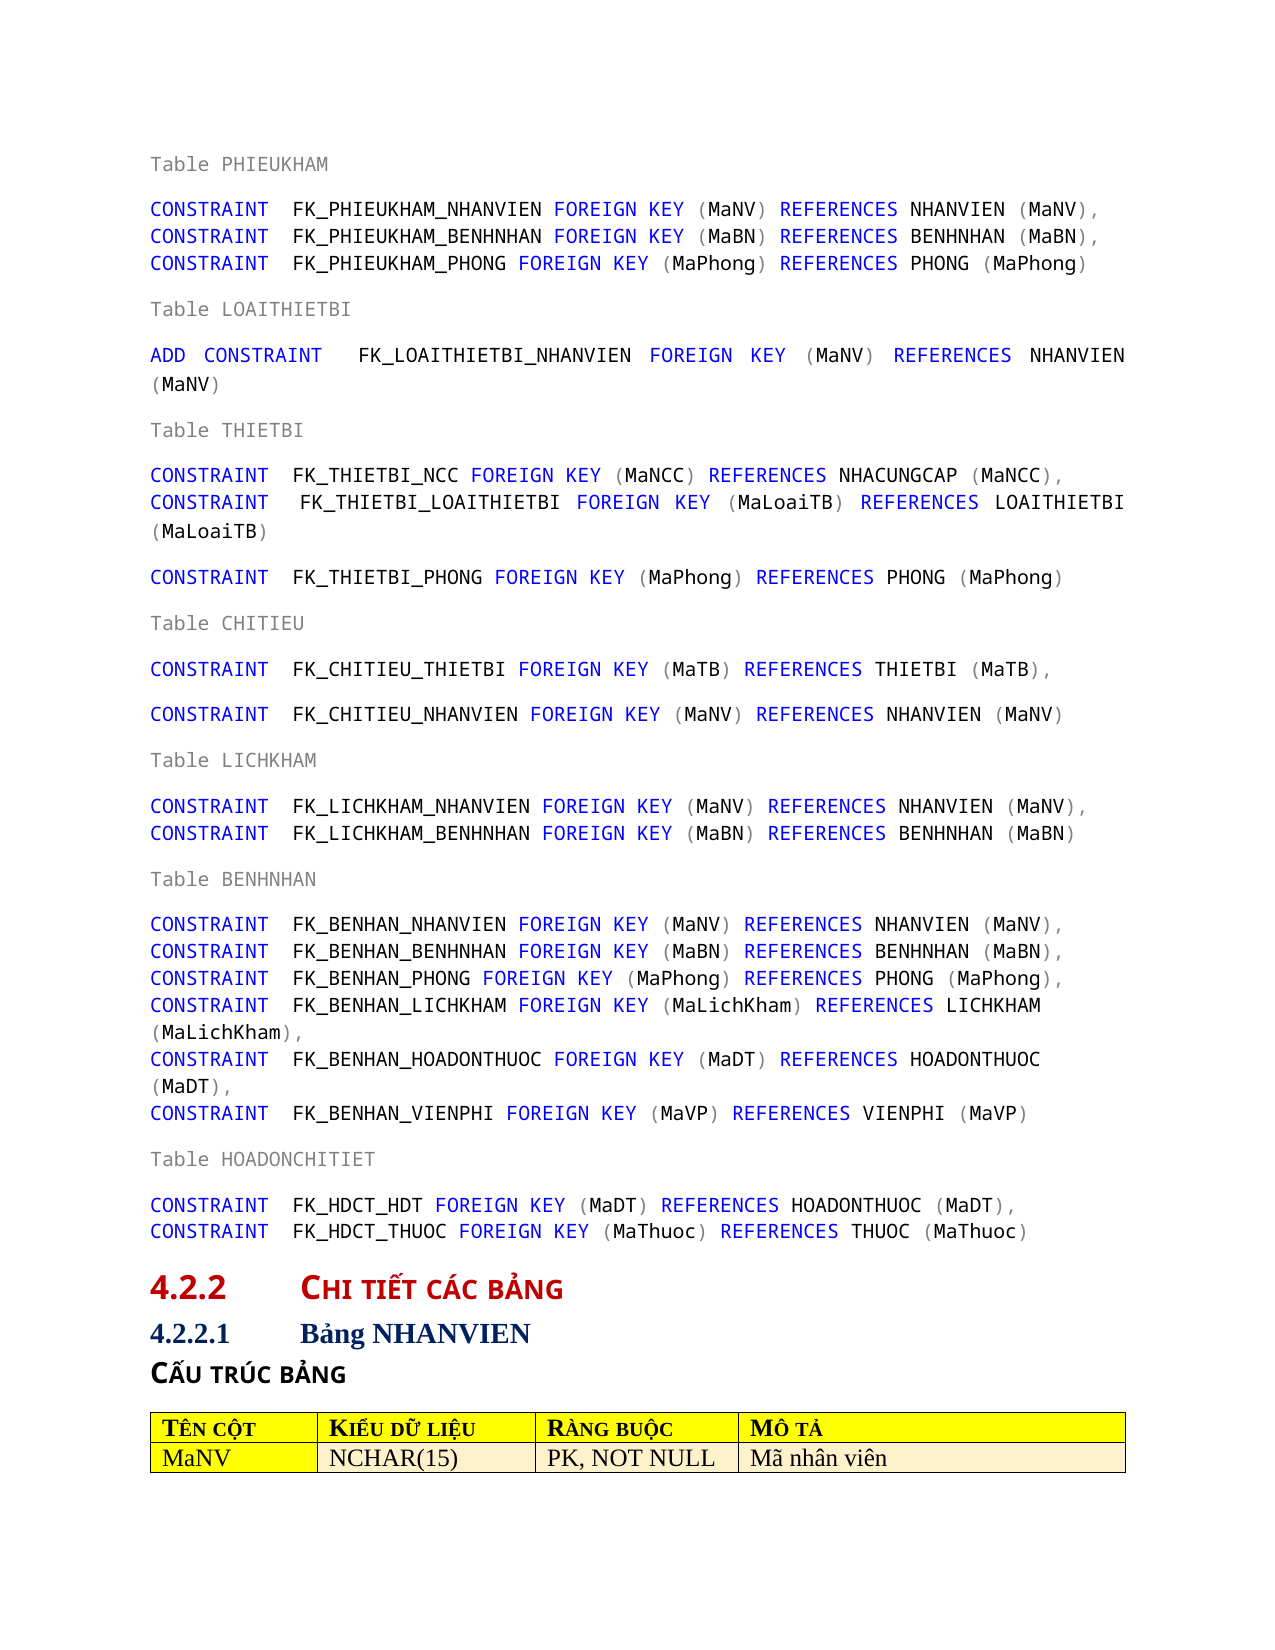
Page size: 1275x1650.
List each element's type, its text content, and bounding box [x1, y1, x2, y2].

text CONSTRAINT FK_HDCT_HDT FOREIGN KEY (MaDT) REFERENCES HOADONTHUOC (MaDT), [150, 1191, 1125, 1218]
subtitle Chi tiết các bảng [150, 1263, 1125, 1309]
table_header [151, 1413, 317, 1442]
text CONSTRAINT FK_THIETBI_PHONG FOREIGN KEY (MaPhong) REFERENCES PHONG (MaPhong) [150, 563, 1125, 590]
text Cấu trúc bảng [150, 1353, 1125, 1392]
subtitle Bảng NHANVIEN [150, 1317, 1125, 1350]
text CONSTRAINT FK_BENHAN_PHONG FOREIGN KEY (MaPhong) REFERENCES PHONG (MaPhong), [150, 964, 1125, 991]
text CONSTRAINT FK_PHIEUKHAM_NHANVIEN FOREIGN KEY (MaNV) REFERENCES NHANVIEN (MaNV), [150, 196, 1125, 223]
text CONSTRAINT FK_BENHAN_LICHKHAM FOREIGN KEY (MaLichKham) REFERENCES LICHKHAM (MaLichKham), [150, 991, 1125, 1045]
text Table CHITIEU [150, 609, 1125, 636]
text CONSTRAINT FK_THIETBI_NCC FOREIGN KEY (MaNCC) REFERENCES NHACUNGCAP (MaNCC), [150, 462, 1125, 489]
text Table LICHKHAM [150, 746, 1125, 773]
text CONSTRAINT FK_HDCT_THUOC FOREIGN KEY (MaThuoc) REFERENCES THUOC (MaThuoc) [150, 1218, 1125, 1245]
text CONSTRAINT FK_BENHAN_VIENPHI FOREIGN KEY (MaVP) REFERENCES VIENPHI (MaVP) [150, 1099, 1125, 1126]
text CONSTRAINT FK_THIETBI_LOAITHIETBI FOREIGN KEY (MaLoaiTB) REFERENCES LOAITHIETBI (MaLoaiTB) [150, 489, 1125, 545]
text CONSTRAINT FK_PHIEUKHAM_PHONG FOREIGN KEY (MaPhong) REFERENCES PHONG (MaPhong) [150, 250, 1125, 277]
text CONSTRAINT FK_LICHKHAM_BENHNHAN FOREIGN KEY (MaBN) REFERENCES BENHNHAN (MaBN) [150, 819, 1125, 846]
text CONSTRAINT FK_CHITIEU_NHANVIEN FOREIGN KEY (MaNV) REFERENCES NHANVIEN (MaNV) [150, 701, 1125, 728]
text ADD CONSTRAINT FK_LOAITHIETBI_NHANVIEN FOREIGN KEY (MaNV) REFERENCES NHANVIEN (MaNV) [150, 341, 1125, 397]
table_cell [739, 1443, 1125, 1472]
text CONSTRAINT FK_CHITIEU_THIETBI FOREIGN KEY (MaTB) REFERENCES THIETBI (MaTB), [150, 655, 1125, 682]
text Table LOAITHIETBI [150, 295, 1125, 322]
text CONSTRAINT FK_BENHAN_NHANVIEN FOREIGN KEY (MaNV) REFERENCES NHANVIEN (MaNV), [150, 911, 1125, 937]
text Table PHIEUKHAM [150, 150, 1125, 177]
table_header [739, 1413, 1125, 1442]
text CONSTRAINT FK_LICHKHAM_NHANVIEN FOREIGN KEY (MaNV) REFERENCES NHANVIEN (MaNV), [150, 792, 1125, 819]
text CONSTRAINT FK_PHIEUKHAM_BENHNHAN FOREIGN KEY (MaBN) REFERENCES BENHNHAN (MaBN), [150, 223, 1125, 250]
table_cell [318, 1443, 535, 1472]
text Table THIETBI [150, 416, 1125, 443]
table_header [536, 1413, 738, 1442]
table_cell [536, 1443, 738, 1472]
text Table BENHNHAN [150, 865, 1125, 892]
text CONSTRAINT FK_BENHAN_HOADONTHUOC FOREIGN KEY (MaDT) REFERENCES HOADONTHUOC (MaDT), [150, 1045, 1125, 1099]
text CONSTRAINT FK_BENHAN_BENHNHAN FOREIGN KEY (MaBN) REFERENCES BENHNHAN (MaBN), [150, 937, 1125, 964]
text Table HOADONCHITIET [150, 1145, 1125, 1172]
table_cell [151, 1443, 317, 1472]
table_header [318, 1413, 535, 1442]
